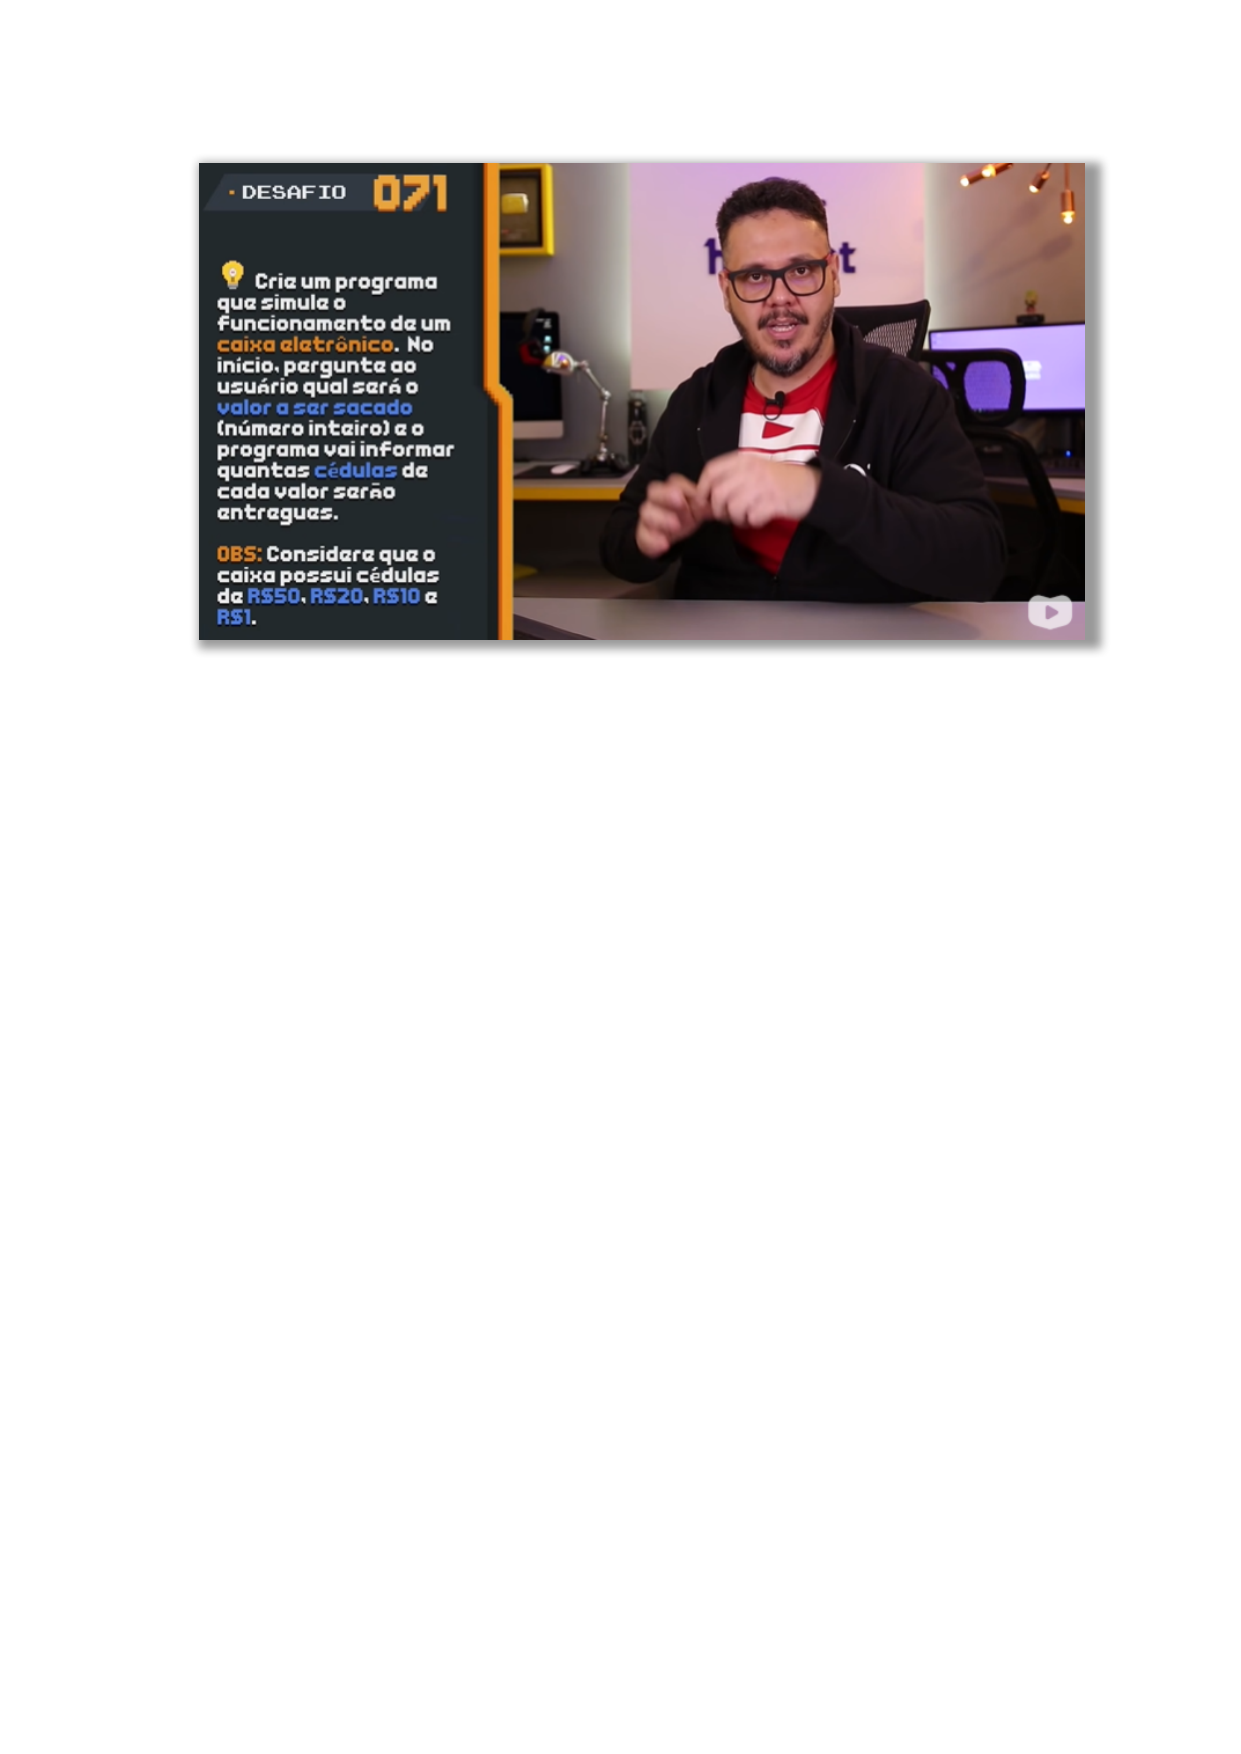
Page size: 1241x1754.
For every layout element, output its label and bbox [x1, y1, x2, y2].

picture [199, 163, 1085, 640]
